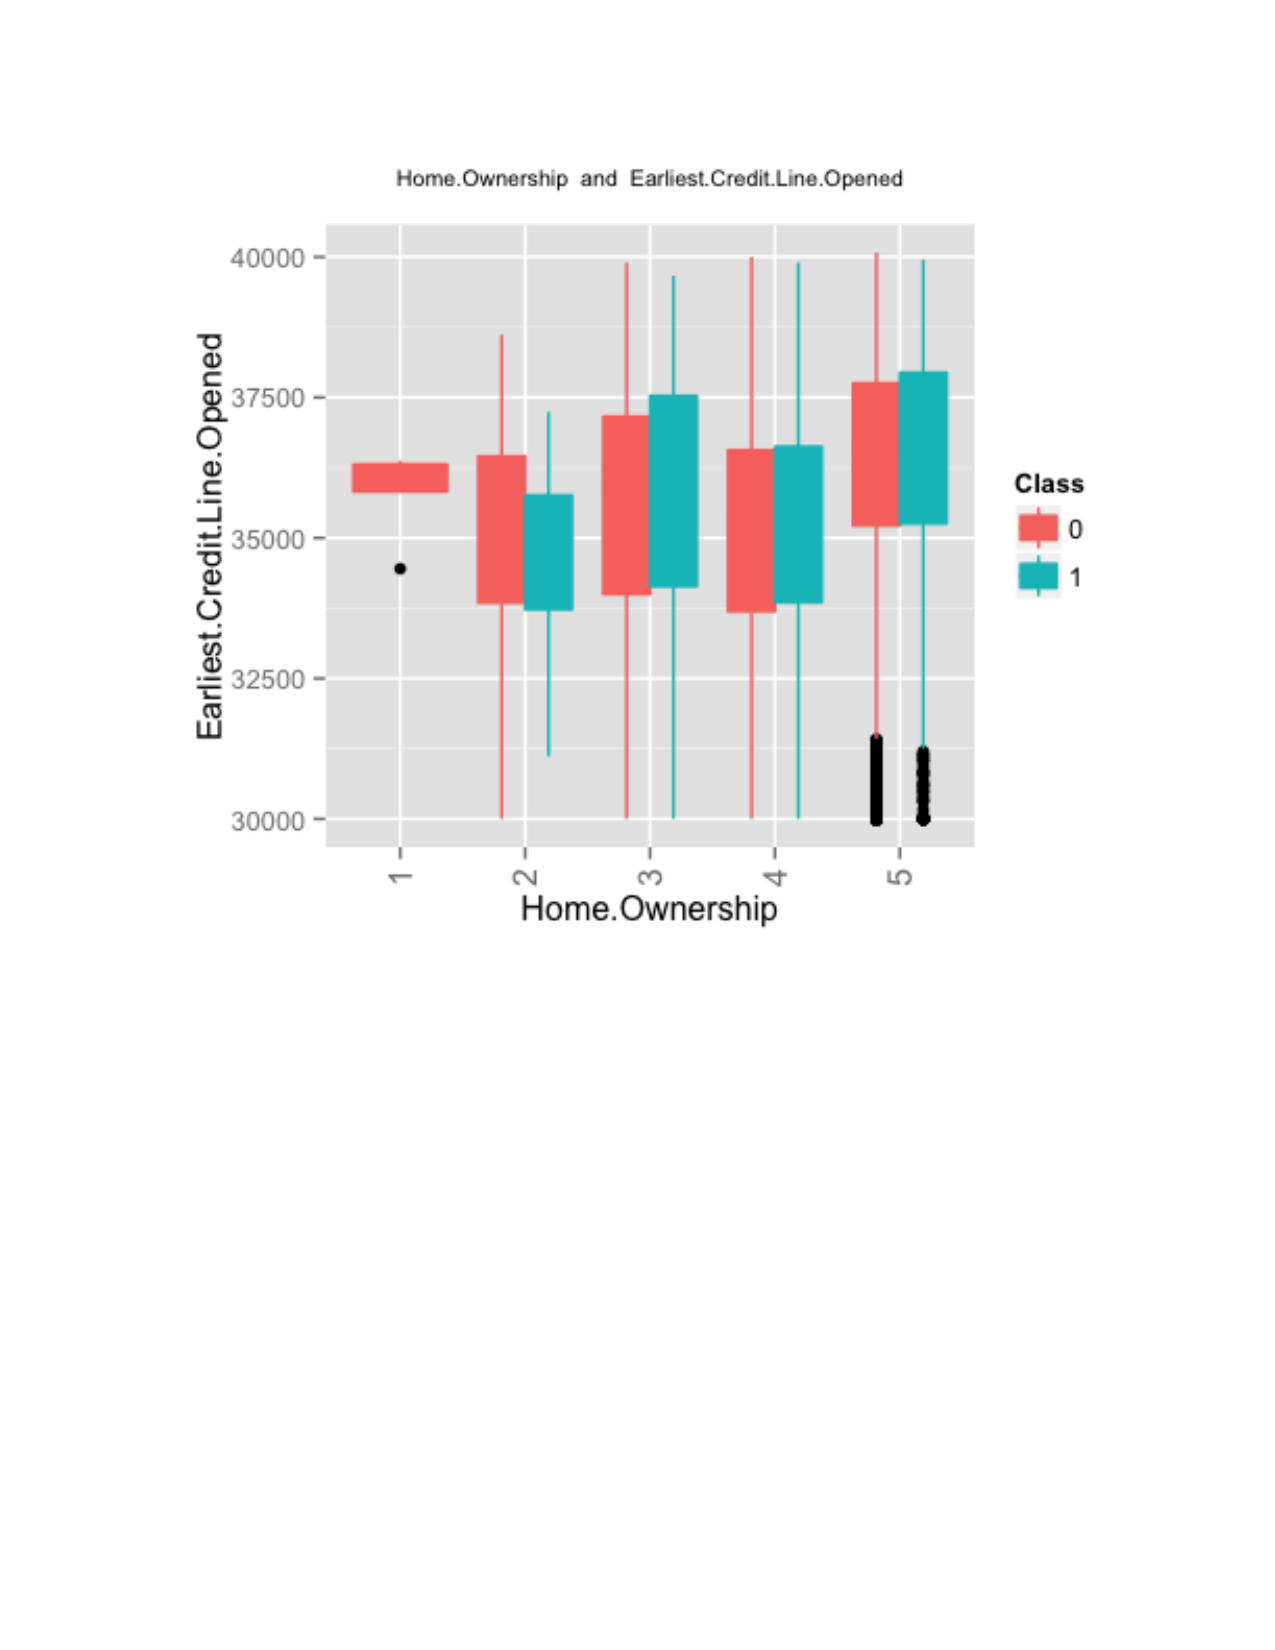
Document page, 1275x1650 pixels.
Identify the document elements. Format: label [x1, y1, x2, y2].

picture [168, 150, 1169, 950]
